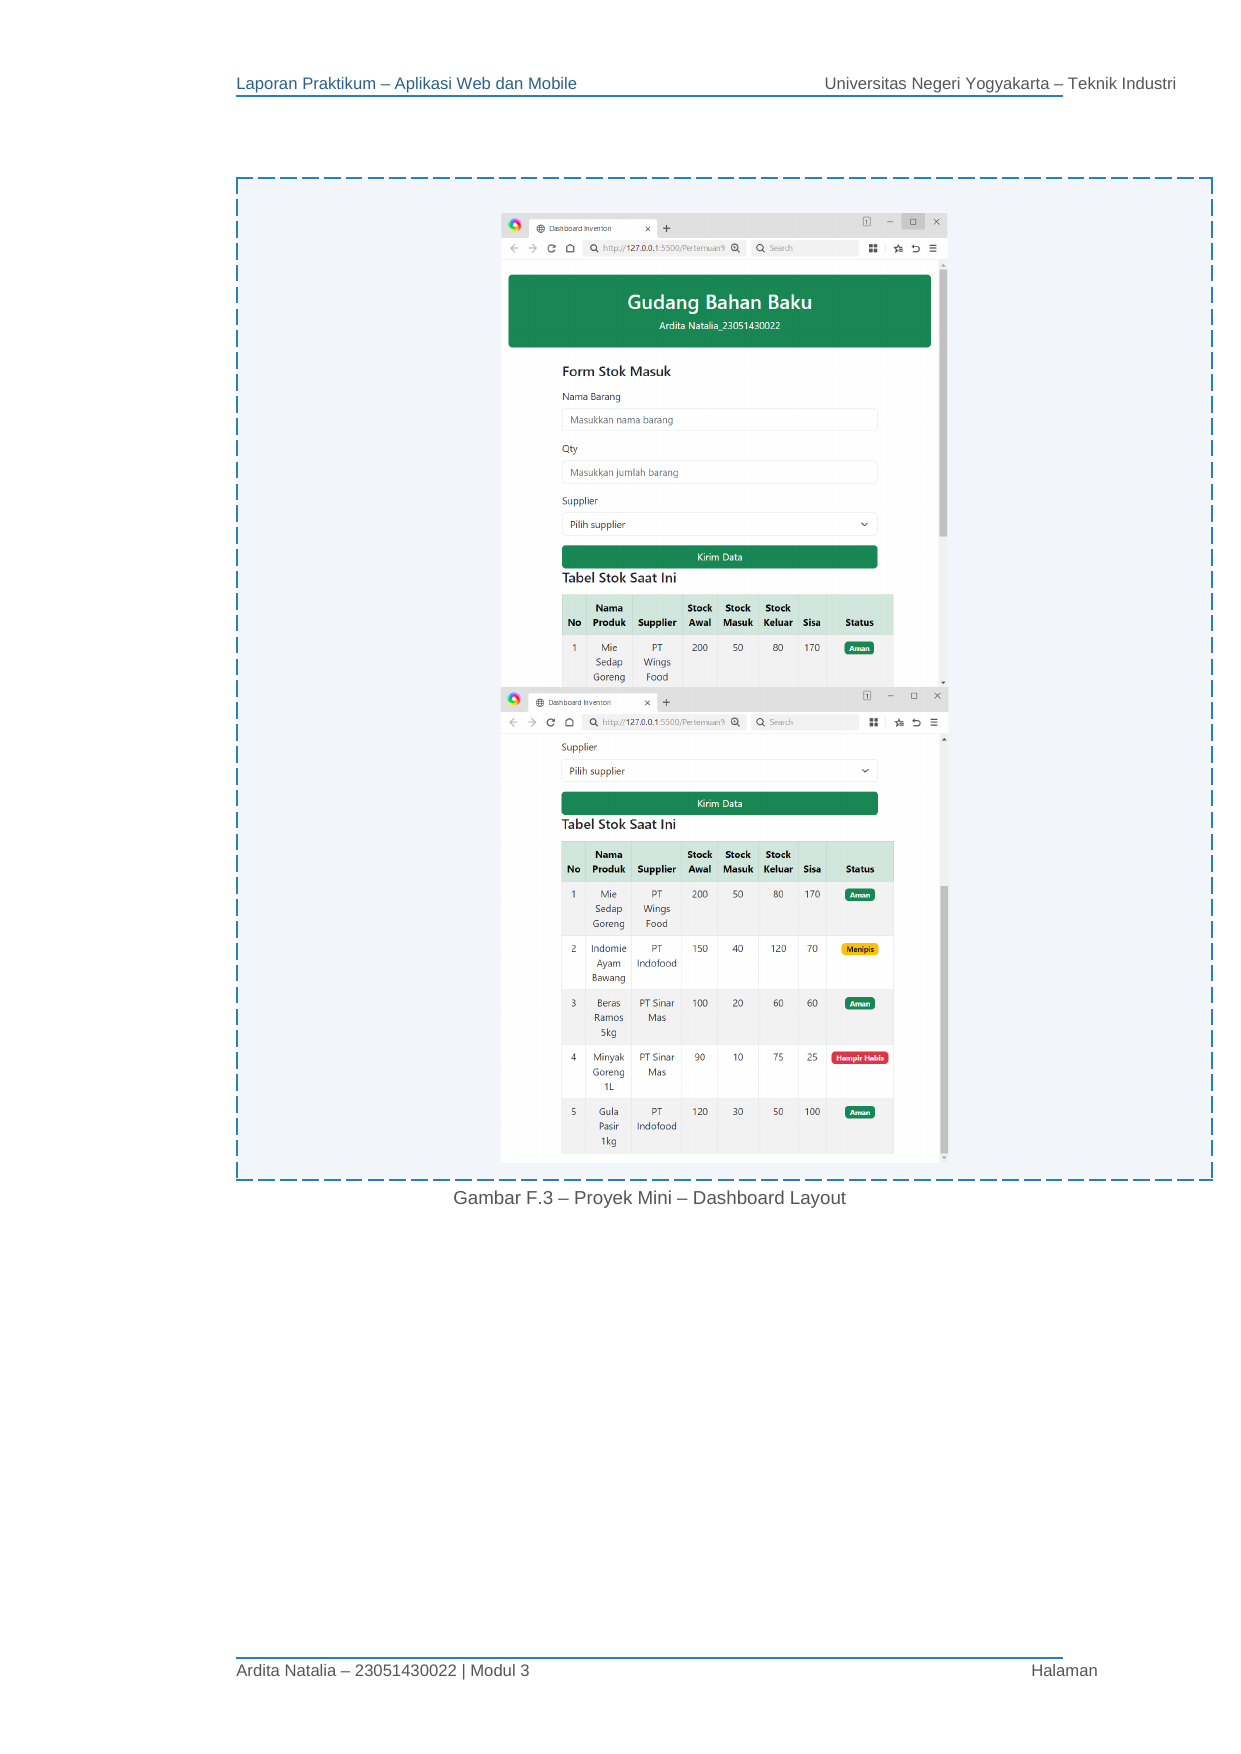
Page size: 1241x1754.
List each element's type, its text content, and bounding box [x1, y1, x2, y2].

table_cell [237, 177, 1212, 1179]
picture [500, 213, 949, 1163]
text Gambar F.3 – Proyek Mini – Dashboard Layout [236, 1187, 1063, 1208]
